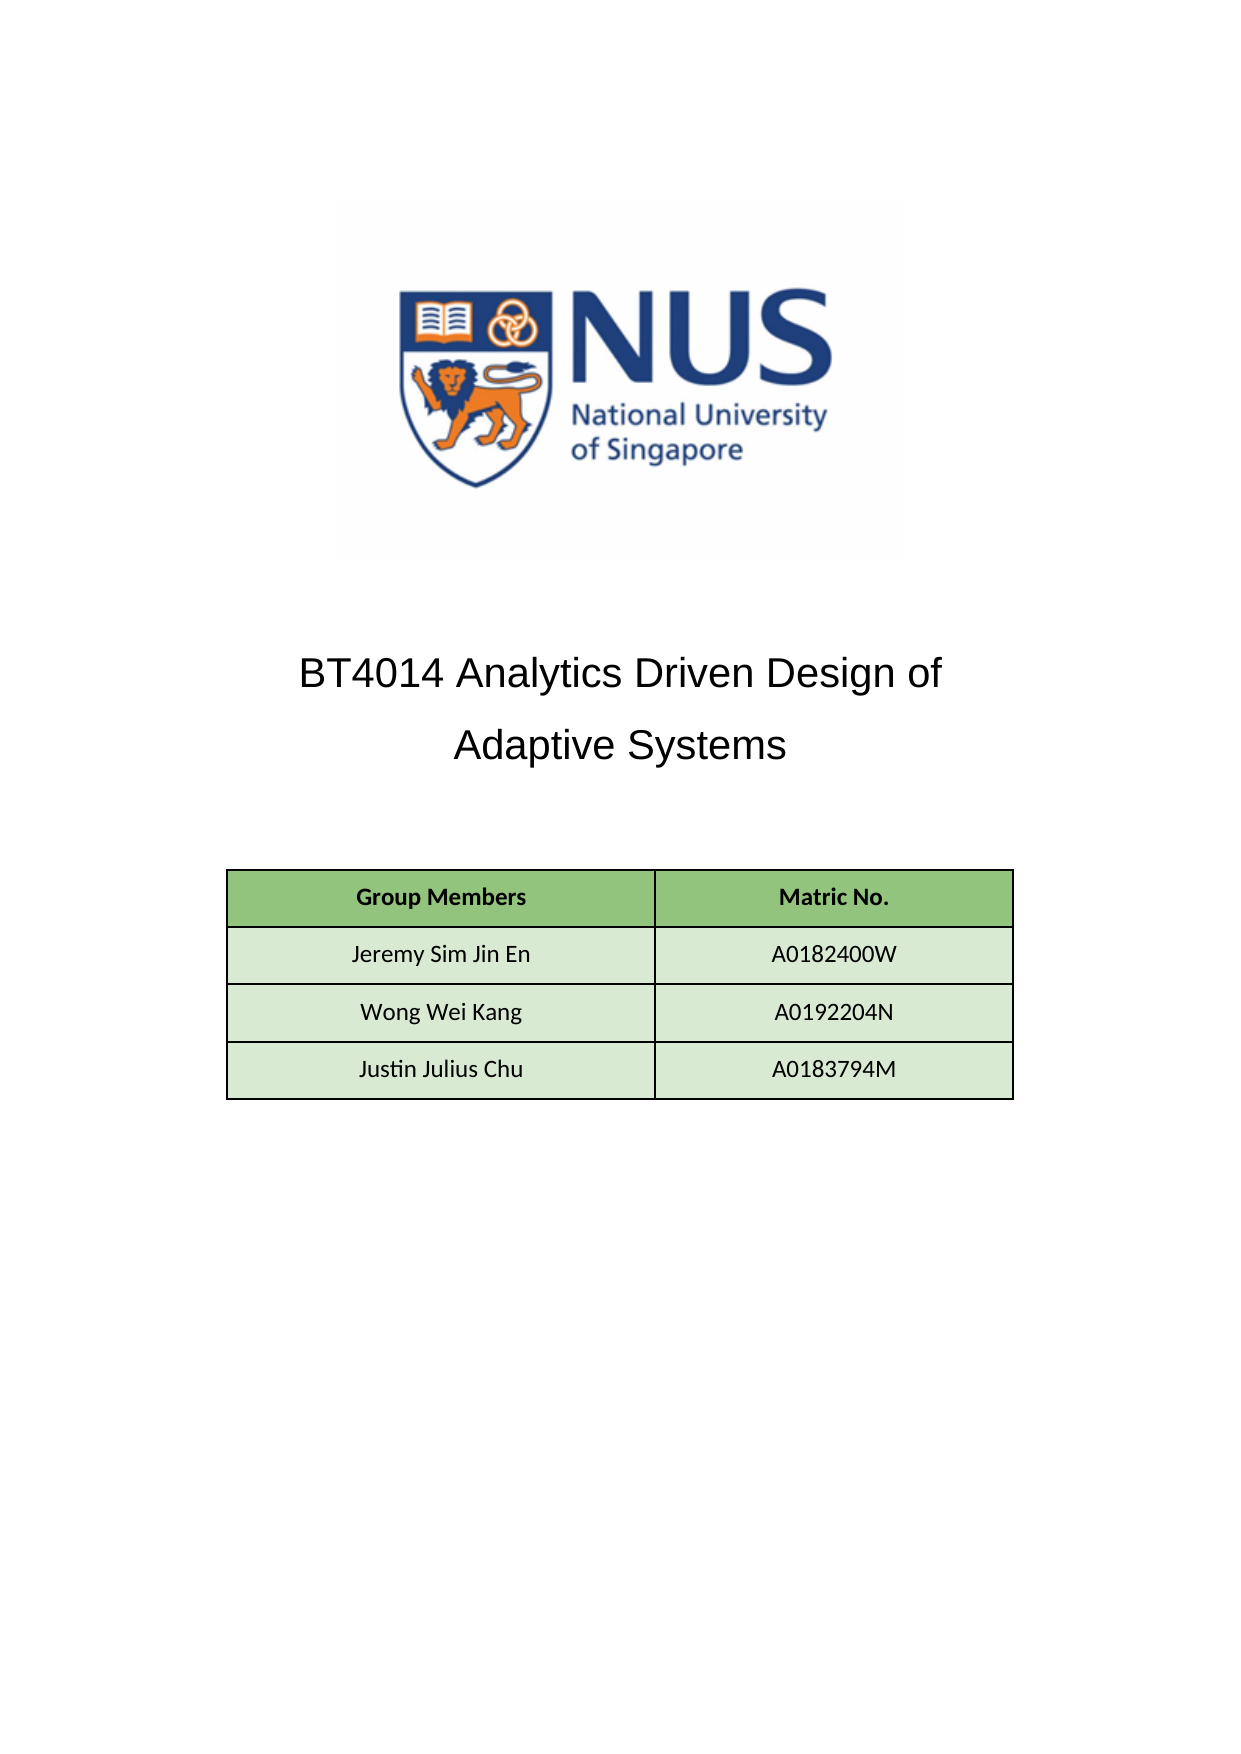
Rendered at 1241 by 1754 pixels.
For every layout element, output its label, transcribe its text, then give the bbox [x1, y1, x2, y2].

table_cell Jeremy Sim Jin En [228, 928, 654, 983]
table_cell A0183794M [656, 1043, 1012, 1098]
table_header Matric No. [656, 871, 1012, 926]
table_cell Wong Wei Kang [228, 985, 654, 1041]
table_cell A0192204N [656, 985, 1012, 1041]
table_cell A0182400W [656, 928, 1012, 983]
text BT4014 Analytics Driven Design of [150, 648, 1090, 696]
table_header Group Members [228, 871, 654, 926]
text Adaptive Systems [150, 720, 1090, 768]
picture [334, 180, 907, 564]
table_cell Justin Julius Chu [228, 1043, 654, 1098]
